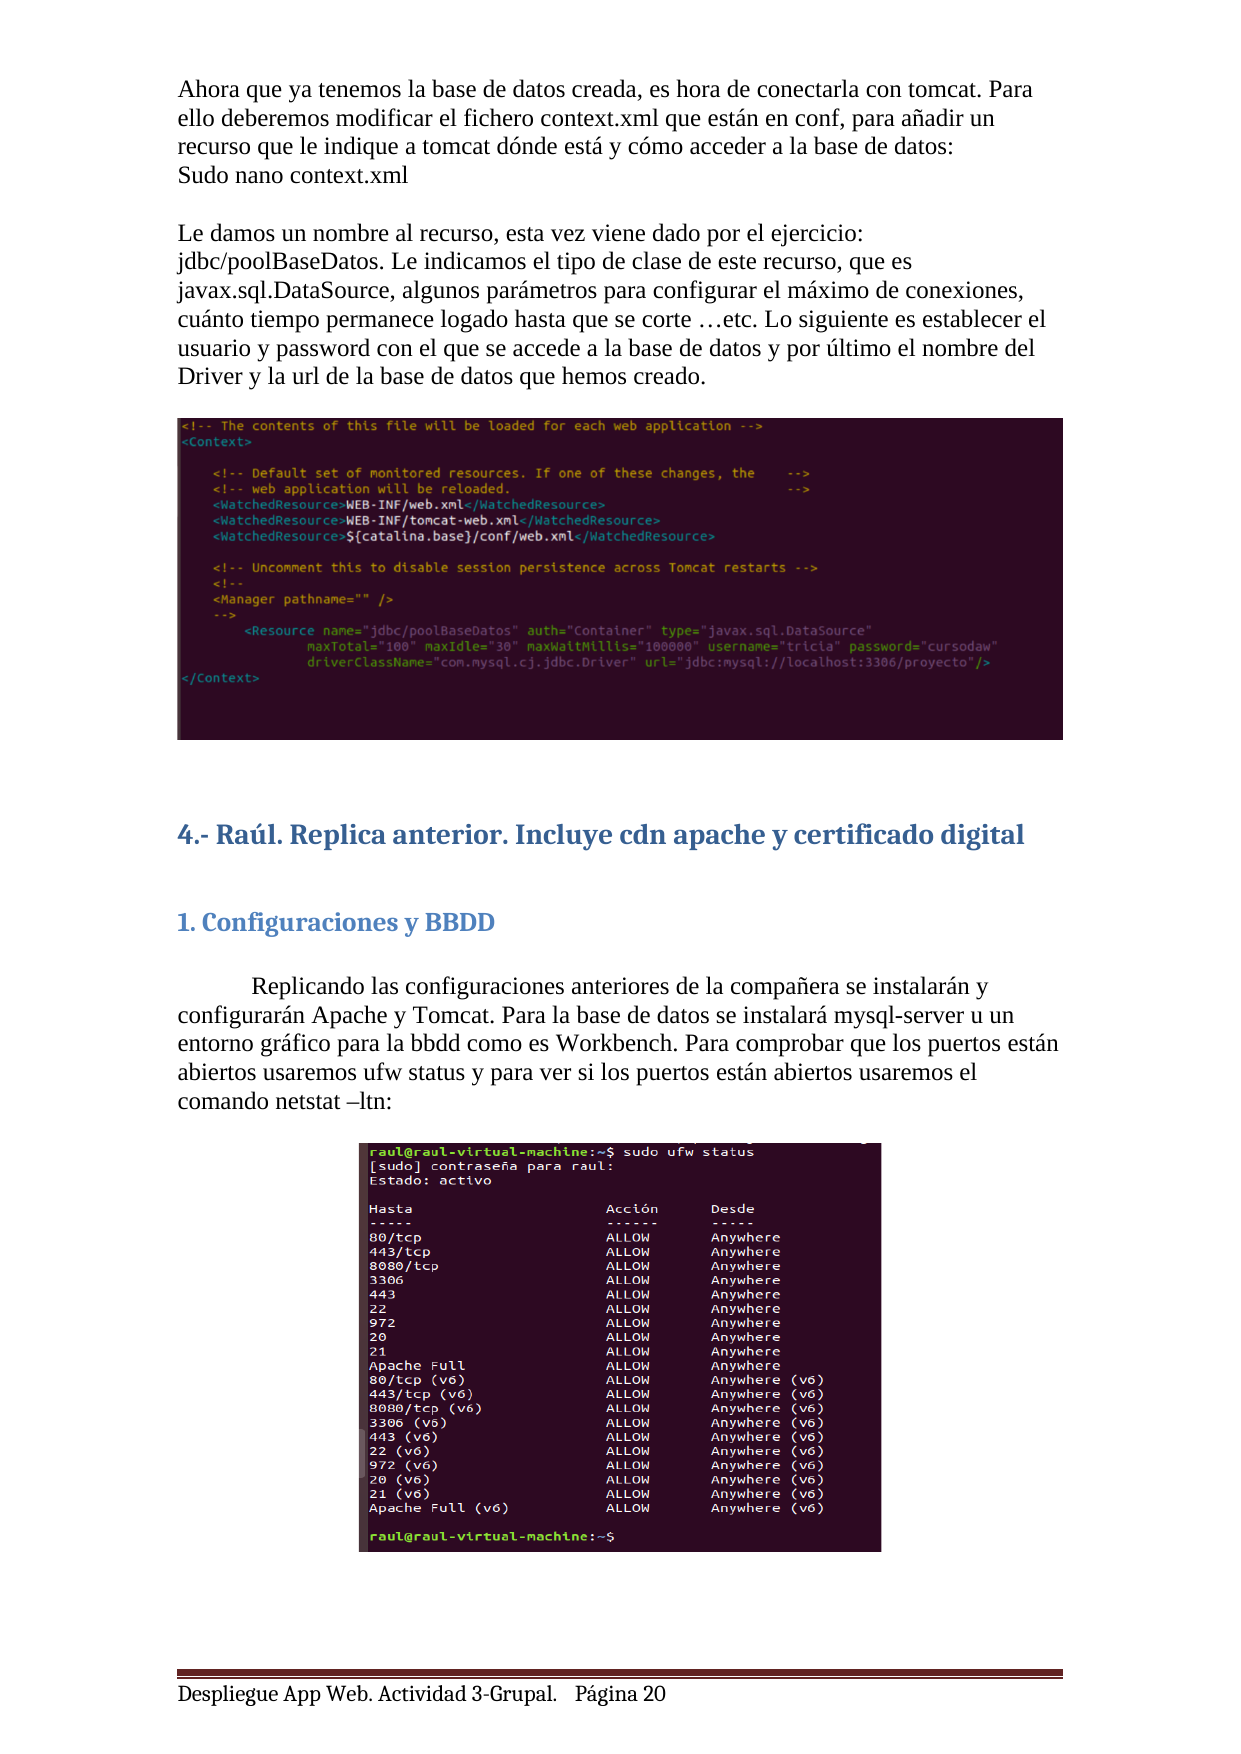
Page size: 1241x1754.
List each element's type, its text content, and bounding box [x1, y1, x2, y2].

picture [358, 1143, 882, 1552]
text Replicando las configuraciones anteriores de la compañera se instalarán y configurarán Apache y Tomcat. Para la base de datos se instalará mysql-server u un entorno gráfico para la bbdd como es Workbench. Para comprobar que los puertos están abiertos usaremos ufw status y para ver si los puertos están abiertos usaremos el comando netstat –ltn: [177, 971, 1063, 1115]
subtitle 4.- Raúl. Replica anterior. Incluye cdn apache y certificado digital [177, 818, 1063, 852]
text Sudo nano context.xml [177, 160, 1063, 189]
text Le damos un nombre al recurso, esta vez viene dado por el ejercicio: jdbc/poolBaseDatos. Le indicamos el tipo de clase de este recurso, que es javax.sql.DataSource, algunos parámetros para configurar el máximo de conexiones, cuánto tiempo permanece logado hasta que se corte …etc. Lo siguiente es establecer el usuario y password con el que se accede a la base de datos y por último el nombre del Driver y la url de la base de datos que hemos creado. [177, 218, 1063, 390]
picture [177, 418, 1063, 740]
text Ahora que ya tenemos la base de datos creada, es hora de conectarla con tomcat. Para ello deberemos modificar el fichero context.xml que están en conf, para añadir un recurso que le indique a tomcat dónde está y cómo acceder a la base de datos: [177, 74, 1063, 160]
subtitle 1. Configuraciones y BBDD [177, 907, 1063, 938]
